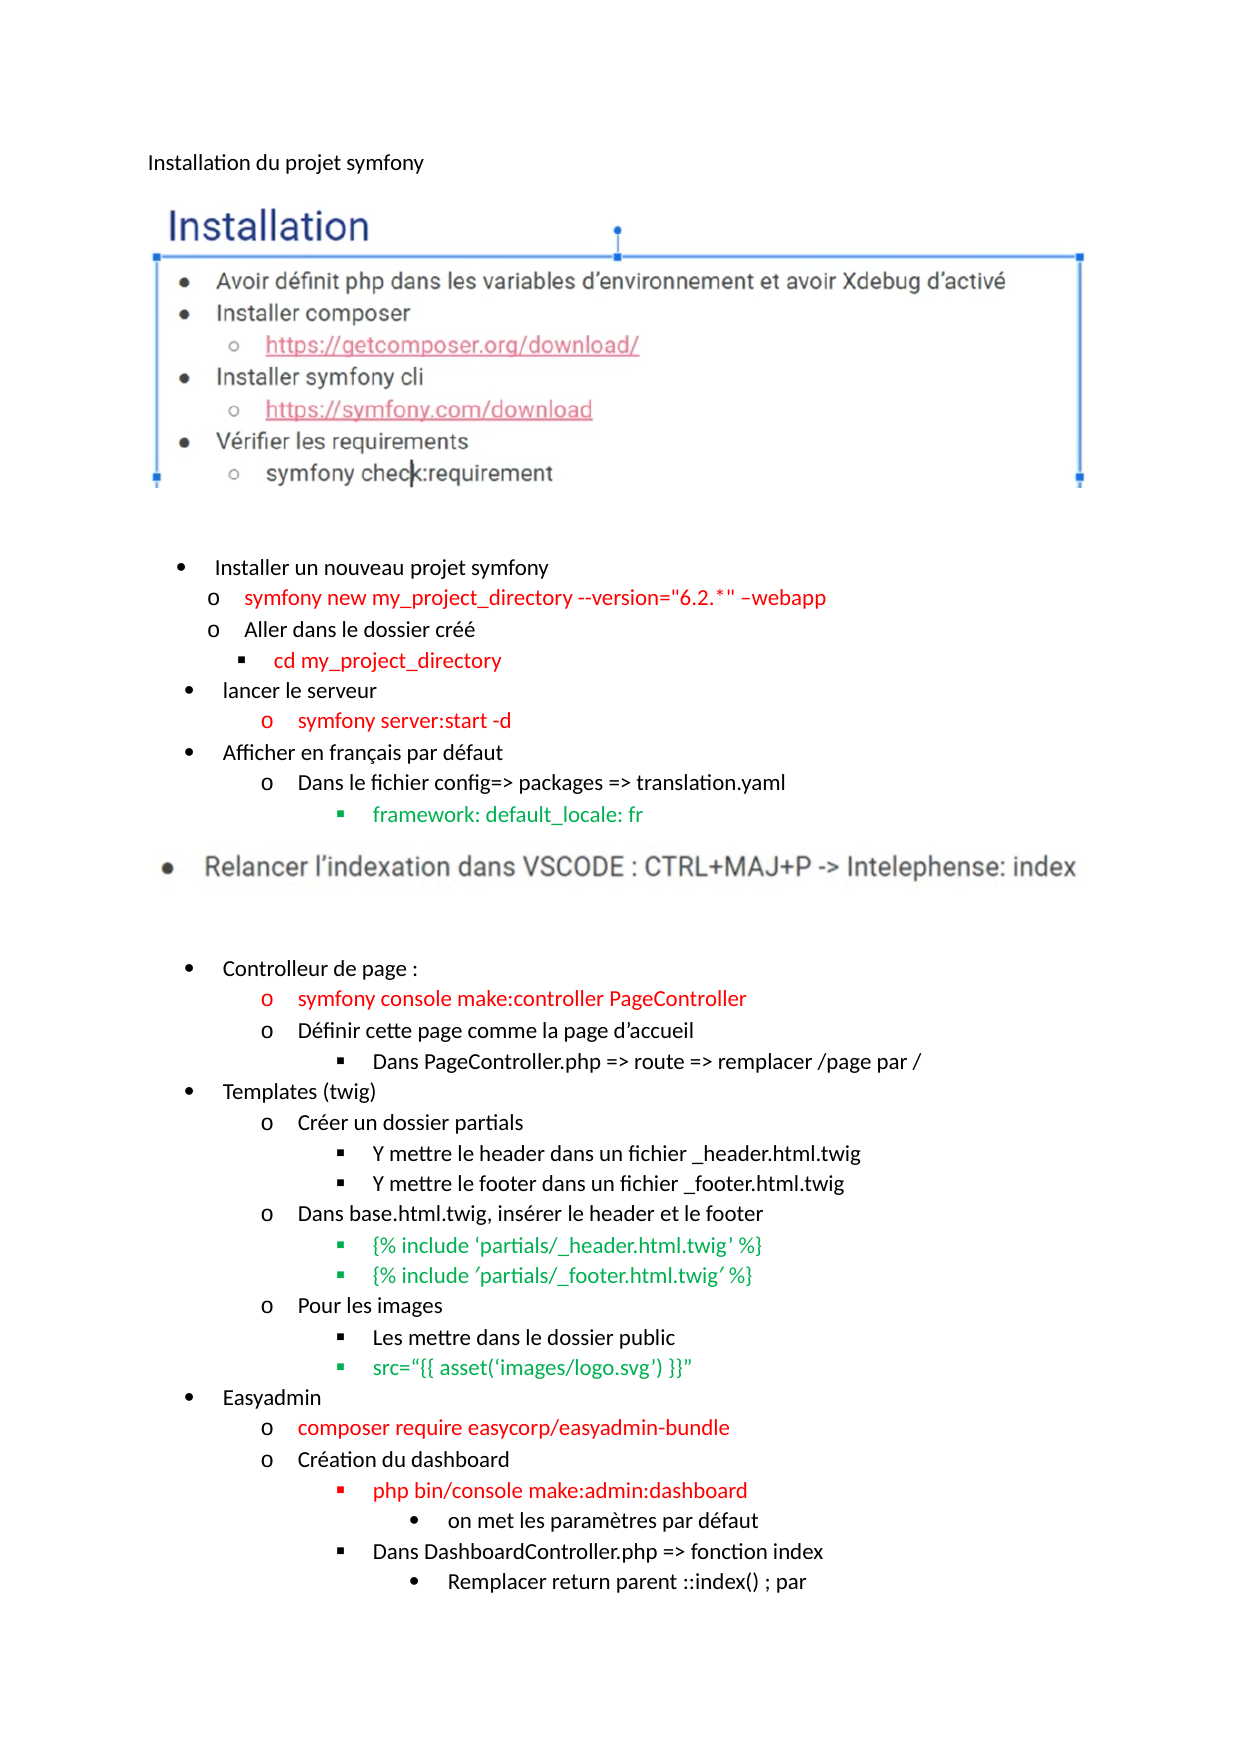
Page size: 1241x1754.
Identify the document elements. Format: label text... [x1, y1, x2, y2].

list on met les paramètres par défaut [410, 1507, 1093, 1534]
list src=“{{ asset(‘images/logo.svg’) }}” [335, 1353, 1093, 1381]
list Dans le fichier config=> packages => translation.yaml [260, 768, 1093, 797]
list Remplacer return parent ::index() ; par [410, 1567, 1093, 1595]
list composer require easycorp/easyadmin-bundle [260, 1413, 1093, 1443]
picture [147, 846, 1093, 889]
list Définir cette page comme la page d’accueil [260, 1016, 1093, 1045]
list {% include ′partials/_footer.html.twig′ %} [335, 1261, 1093, 1289]
list Pour les images [260, 1291, 1093, 1321]
list symfony console make:controller PageController [260, 984, 1093, 1013]
list Templates (twig) [185, 1077, 1093, 1105]
list Dans PageController.php => route => remplacer /page par / [335, 1047, 1093, 1075]
list php bin/console make:admin:dashboard [335, 1476, 1093, 1504]
text Installation du projet symfony [148, 148, 1093, 176]
list Dans DashboardController.php => fonction index [335, 1537, 1093, 1565]
list lancer le serveur [185, 676, 1093, 704]
list Les mettre dans le dossier public [335, 1323, 1093, 1351]
list Dans base.html.twig, insérer le header et le footer [260, 1199, 1093, 1229]
list framework: default_locale: fr [335, 800, 1093, 828]
list Installer un nouveau projet symfony [177, 553, 1093, 581]
list symfony new my_project_directory --version="6.2.*" –webapp [207, 583, 1093, 612]
picture [147, 194, 1093, 488]
list Aller dans le dossier créé [207, 615, 1093, 644]
list Afficher en français par défaut [185, 738, 1093, 766]
list Créer un dossier partials [260, 1108, 1093, 1137]
list Création du dashboard [260, 1445, 1093, 1474]
list Controlleur de page : [185, 954, 1093, 982]
list cd my_project_directory [236, 646, 1093, 674]
list {% include ‘partials/_header.html.twig’ %} [335, 1231, 1093, 1259]
list Y mettre le footer dans un fichier _footer.html.twig [335, 1169, 1093, 1197]
list symfony server:start -d [260, 707, 1093, 736]
list Y mettre le header dans un fichier _header.html.twig [335, 1139, 1093, 1167]
list Easyadmin [185, 1383, 1093, 1411]
